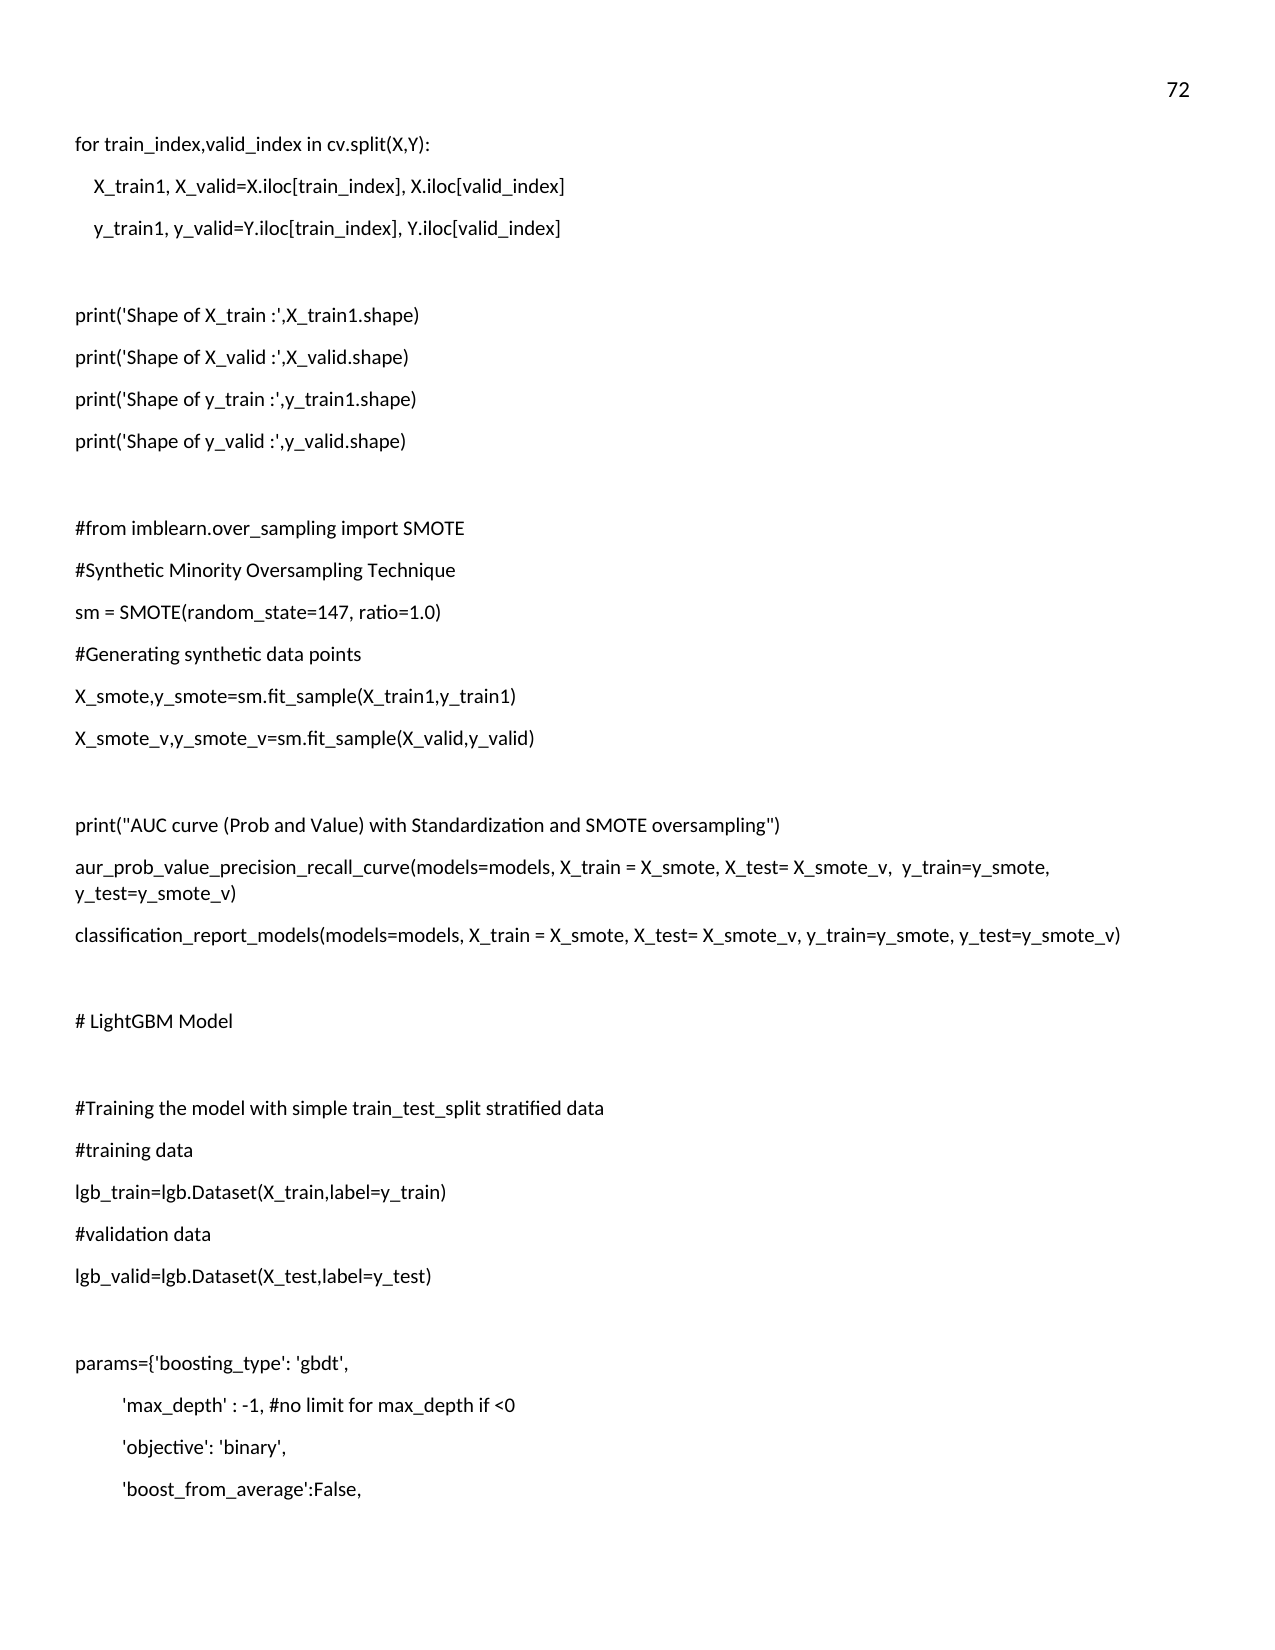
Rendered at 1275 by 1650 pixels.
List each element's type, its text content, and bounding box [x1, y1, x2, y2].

text # LightGBM Model [75, 1008, 1200, 1034]
text X_train1, X_valid=X.iloc[train_index], X.iloc[valid_index] [75, 173, 1200, 198]
text 'boost_from_average':False, [75, 1477, 1200, 1502]
text 'objective': 'binary', [75, 1434, 1200, 1460]
text aur_prob_value_precision_recall_curve(models=models, X_train = X_smote, X_test= X_smote_v, y_train=y_smote, y_test=y_smote_v) [75, 854, 1200, 905]
text for train_index,valid_index in cv.split(X,Y): [75, 131, 1200, 156]
text y_train1, y_valid=Y.iloc[train_index], Y.iloc[valid_index] [75, 215, 1200, 241]
text params={'boosting_type': 'gbdt', [75, 1350, 1200, 1376]
text print('Shape of X_valid :',X_valid.shape) [75, 344, 1200, 369]
text print('Shape of y_valid :',y_valid.shape) [75, 428, 1200, 454]
text #Training the model with simple train_test_split stratified data [75, 1095, 1200, 1121]
text sm = SMOTE(random_state=147, ratio=1.0) [75, 599, 1200, 624]
text #validation data [75, 1222, 1200, 1247]
text print('Shape of y_train :',y_train1.shape) [75, 386, 1200, 412]
text print('Shape of X_train :',X_train1.shape) [75, 302, 1200, 327]
text #from imblearn.over_sampling import SMOTE [75, 515, 1200, 540]
text #Generating synthetic data points [75, 641, 1200, 667]
text 'max_depth' : -1, #no limit for max_depth if <0 [75, 1392, 1200, 1418]
text lgb_valid=lgb.Dataset(X_test,label=y_test) [75, 1264, 1200, 1289]
text X_smote,y_smote=sm.fit_sample(X_train1,y_train1) [75, 683, 1200, 709]
text classification_report_models(models=models, X_train = X_smote, X_test= X_smote_v, y_train=y_smote, y_test=y_smote_v) [75, 922, 1200, 947]
text X_smote_v,y_smote_v=sm.fit_sample(X_valid,y_valid) [75, 725, 1200, 751]
text print("AUC curve (Prob and Value) with Standardization and SMOTE oversampling") [75, 812, 1200, 838]
text #Synthetic Minority Oversampling Technique [75, 557, 1200, 582]
text #training data [75, 1137, 1200, 1163]
text lgb_train=lgb.Dataset(X_train,label=y_train) [75, 1179, 1200, 1205]
